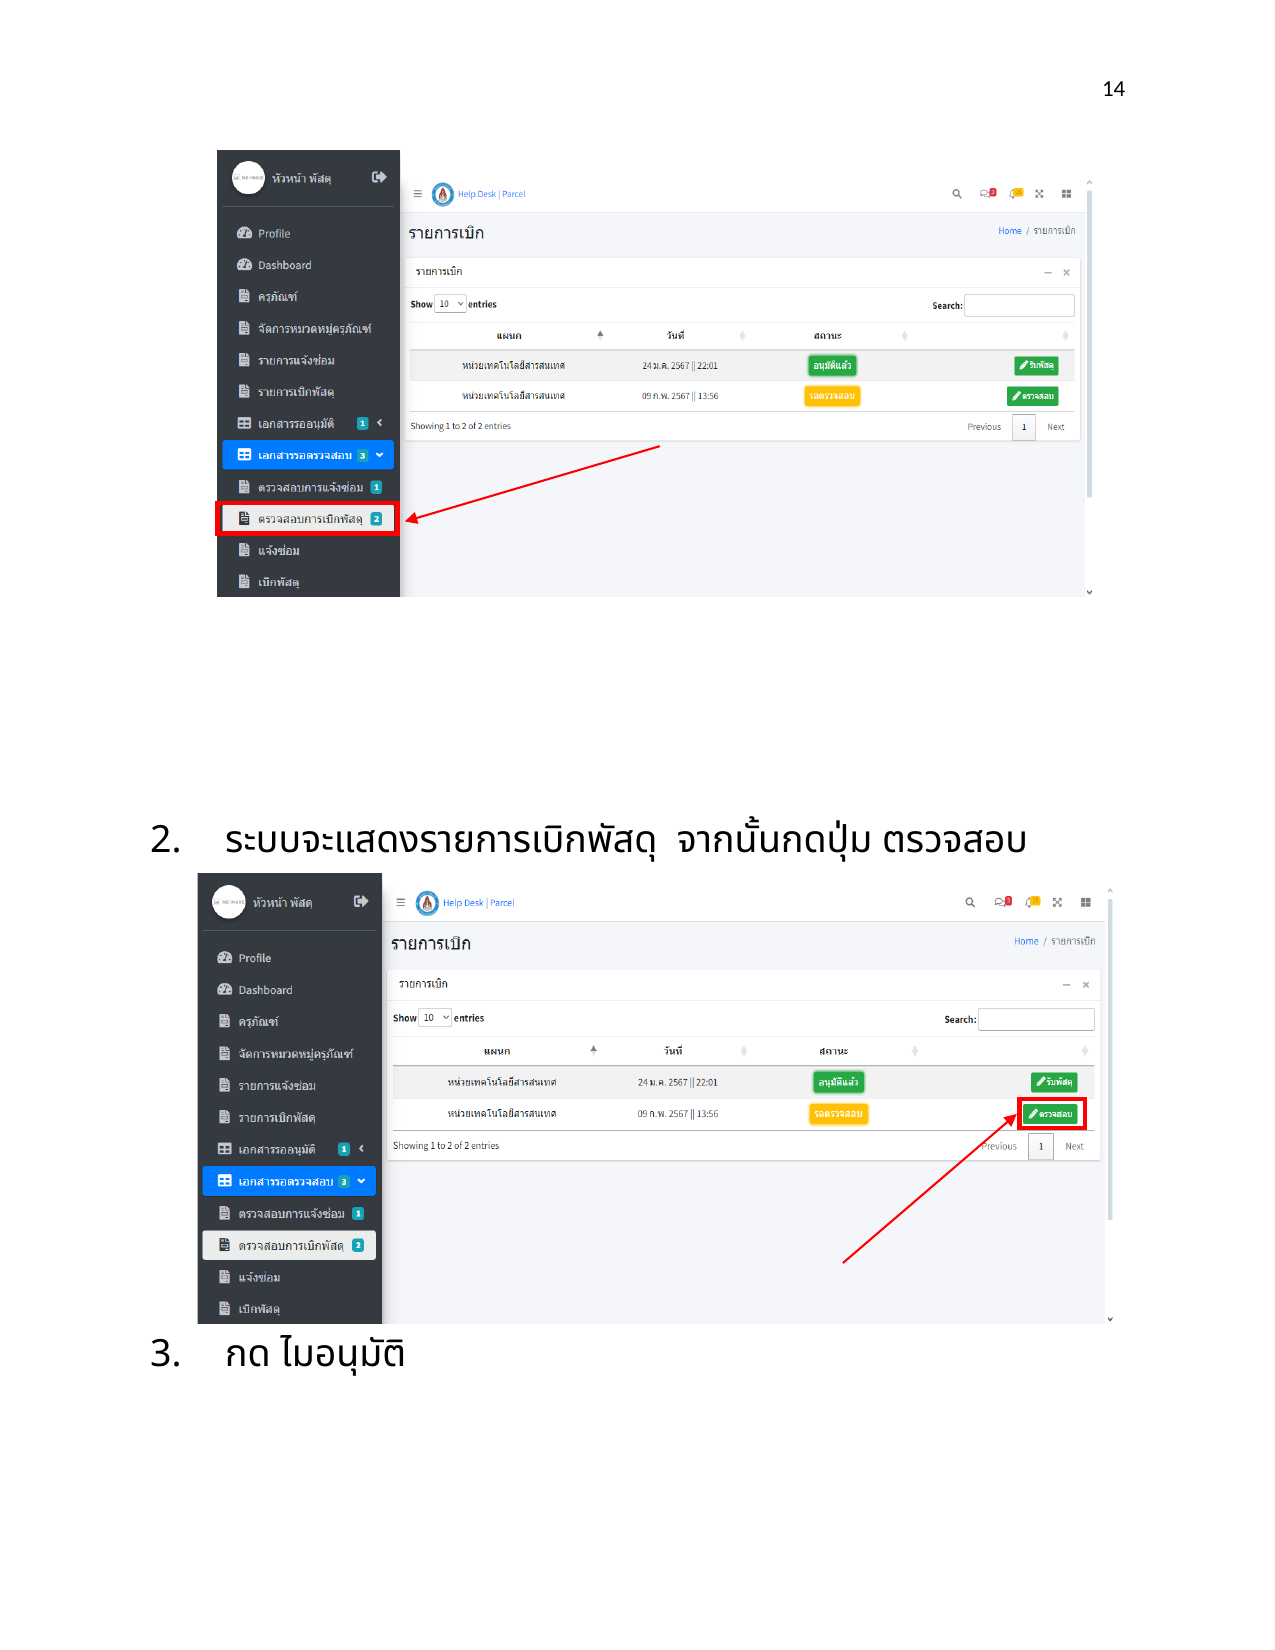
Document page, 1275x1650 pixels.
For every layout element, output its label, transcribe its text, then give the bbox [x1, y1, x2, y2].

picture [197, 873, 1115, 1324]
picture [217, 150, 1094, 597]
list กด ไมอนุมัติ [150, 1326, 1125, 1383]
picture [220, 505, 395, 531]
list ระบบจะแสดงรายการเบิกพัสดุ จากนั้นกดปุ่ม ตรวจสอบ [150, 812, 1125, 869]
